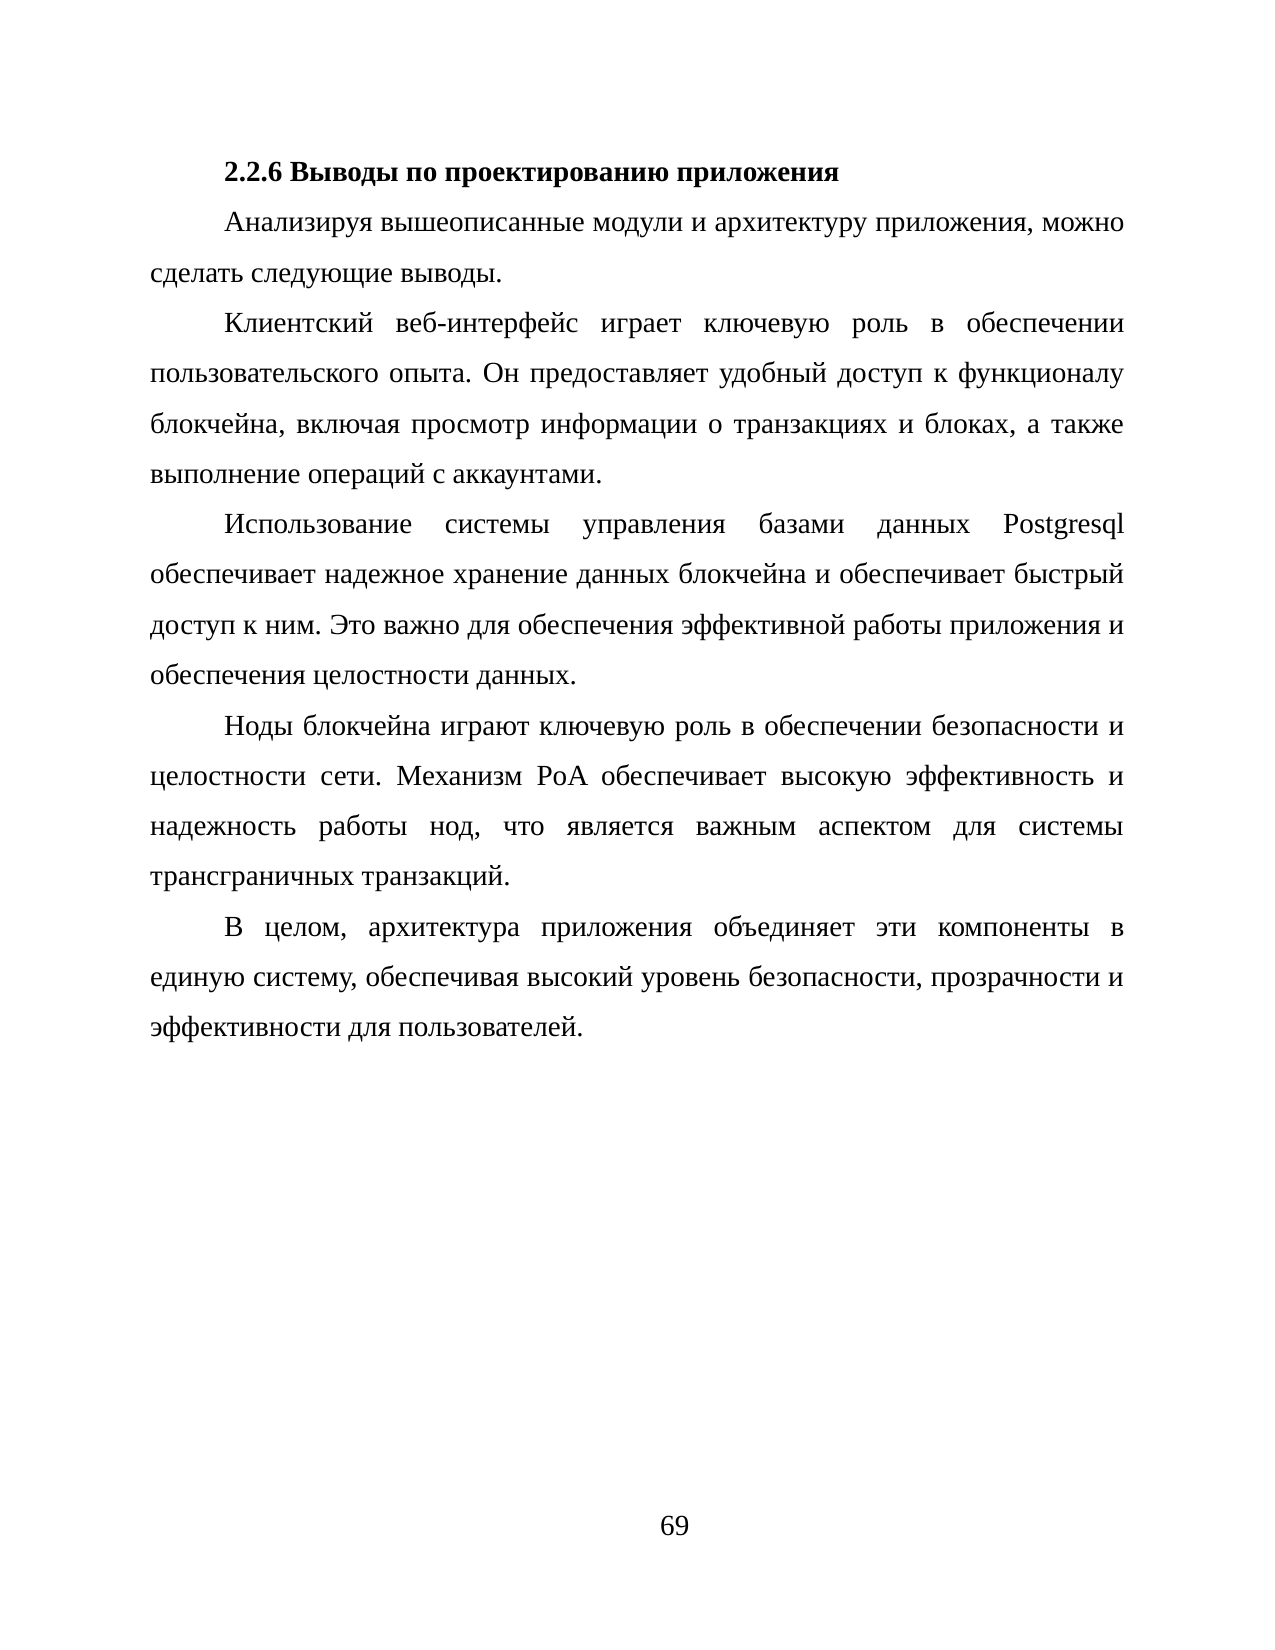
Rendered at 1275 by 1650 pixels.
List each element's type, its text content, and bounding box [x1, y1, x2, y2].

text Клиентский веб-интерфейс играет ключевую роль в обеспечении пользовательского опыта. Он предоставляет удобный доступ к функционалу блокчейна, включая просмотр информации о транзакциях и блоках, а также выполнение операций с аккаунтами. [150, 305, 1125, 489]
subtitle 2.2.6 Выводы по проектированию приложения [150, 154, 1125, 188]
text В целом, архитектура приложения объединяет эти компоненты в единую систему, обеспечивая высокий уровень безопасности, прозрачности и эффективности для пользователей. [150, 909, 1125, 1043]
text Анализируя вышеописанные модули и архитектуру приложения, можно сделать следующие выводы. [150, 204, 1125, 288]
text Ноды блокчейна играют ключевую роль в обеспечении безопасности и целостности сети. Механизм PoA обеспечивает высокую эффективность и надежность работы нод, что является важным аспектом для системы трансграничных транзакций. [150, 708, 1125, 892]
text Использование системы управления базами данных Postgresql обеспечивает надежное хранение данных блокчейна и обеспечивает быстрый доступ к ним. Это важно для обеспечения эффективной работы приложения и обеспечения целостности данных. [150, 506, 1125, 691]
